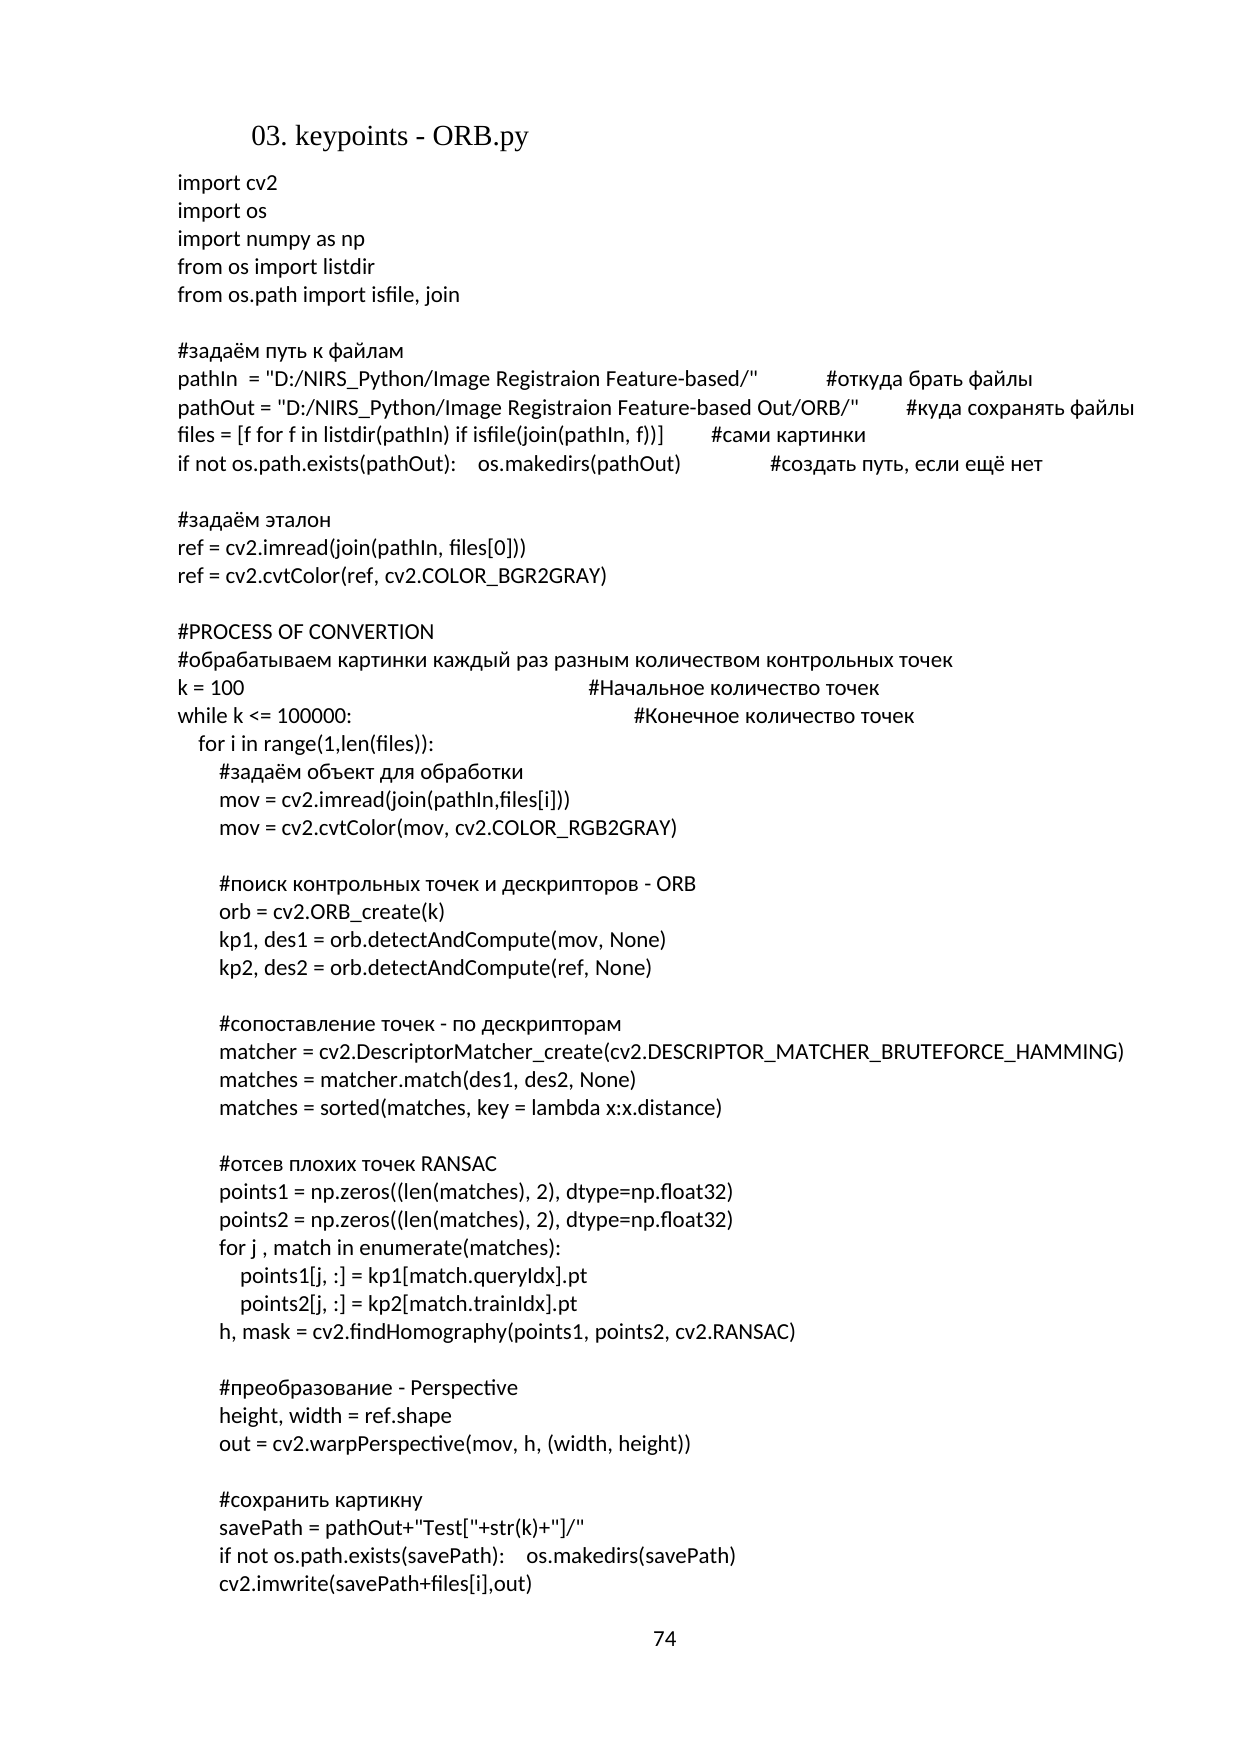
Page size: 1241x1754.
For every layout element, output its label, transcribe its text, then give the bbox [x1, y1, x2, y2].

text h, mask = cv2.findHomography(points1, points2, cv2.RANSAC) [177, 1317, 1152, 1345]
text pathOut = "D:/NIRS_Python/Image Registraion Feature-based Out/ORB/" #куда сохранять файлы [177, 393, 1152, 421]
text mov = cv2.imread(join(pathIn,files[i])) [177, 785, 1152, 813]
text for i in range(1,len(files)): [177, 729, 1152, 757]
text pathIn = "D:/NIRS_Python/Image Registraion Feature-based/" #откуда брать файлы [177, 364, 1152, 393]
text mov = cv2.cvtColor(mov, cv2.COLOR_RGB2GRAY) [177, 813, 1152, 841]
text matcher = cv2.DescriptorMatcher_create(cv2.DESCRIPTOR_MATCHER_BRUTEFORCE_HAMMING) [177, 1037, 1152, 1065]
text kp1, des1 = orb.detectAndCompute(mov, None) [177, 925, 1152, 953]
text #преобразование - Perspective [177, 1373, 1152, 1401]
text matches = matcher.match(des1, des2, None) [177, 1065, 1152, 1093]
text #задаём путь к файлам [177, 337, 1152, 364]
text matches = sorted(matches, key = lambda x:x.distance) [177, 1093, 1152, 1121]
text while k <= 100000: #Конечное количество точек [177, 701, 1152, 729]
text import numpy as np [177, 224, 1152, 252]
text #сохранить картикну [177, 1485, 1152, 1513]
text #PROCESS OF CONVERTION [177, 617, 1152, 645]
text #задаём объект для обработки [177, 757, 1152, 785]
text points1[j, :] = kp1[match.queryIdx].pt [177, 1261, 1152, 1289]
text #поиск контрольных точек и дескрипторов - ORB [177, 869, 1152, 897]
text import os [177, 196, 1152, 224]
text from os import listdir [177, 252, 1152, 281]
text 03. keypoints - ORB.py [177, 118, 1152, 152]
text #обрабатываем картинки каждый раз разным количеством контрольных точек [177, 645, 1152, 673]
text cv2.imwrite(savePath+files[i],out) [177, 1569, 1152, 1597]
text #задаём эталон [177, 505, 1152, 533]
text points1 = np.zeros((len(matches), 2), dtype=np.float32) [177, 1177, 1152, 1205]
text savePath = pathOut+"Test["+str(k)+"]/" [177, 1513, 1152, 1541]
text from os.path import isfile, join [177, 281, 1152, 308]
text if not os.path.exists(savePath): os.makedirs(savePath) [177, 1541, 1152, 1569]
text orb = cv2.ORB_create(k) [177, 897, 1152, 925]
text points2 = np.zeros((len(matches), 2), dtype=np.float32) [177, 1205, 1152, 1233]
text #сопоставление точек - по дескрипторам [177, 1009, 1152, 1037]
text #отсев плохих точек RANSAC [177, 1149, 1152, 1177]
text kp2, des2 = orb.detectAndCompute(ref, None) [177, 953, 1152, 981]
text height, width = ref.shape [177, 1401, 1152, 1429]
text if not os.path.exists(pathOut): os.makedirs(pathOut) #создать путь, если ещё нет [177, 449, 1152, 477]
text import cv2 [177, 168, 1152, 196]
text ref = cv2.imread(join(pathIn, files[0])) [177, 533, 1152, 561]
text k = 100 #Начальное количество точек [177, 673, 1152, 701]
text for j , match in enumerate(matches): [177, 1233, 1152, 1261]
text files = [f for f in listdir(pathIn) if isfile(join(pathIn, f))] #сами картинки [177, 421, 1152, 449]
text points2[j, :] = kp2[match.trainIdx].pt [177, 1289, 1152, 1317]
text out = cv2.warpPerspective(mov, h, (width, height)) [177, 1429, 1152, 1457]
text ref = cv2.cvtColor(ref, cv2.COLOR_BGR2GRAY) [177, 561, 1152, 589]
